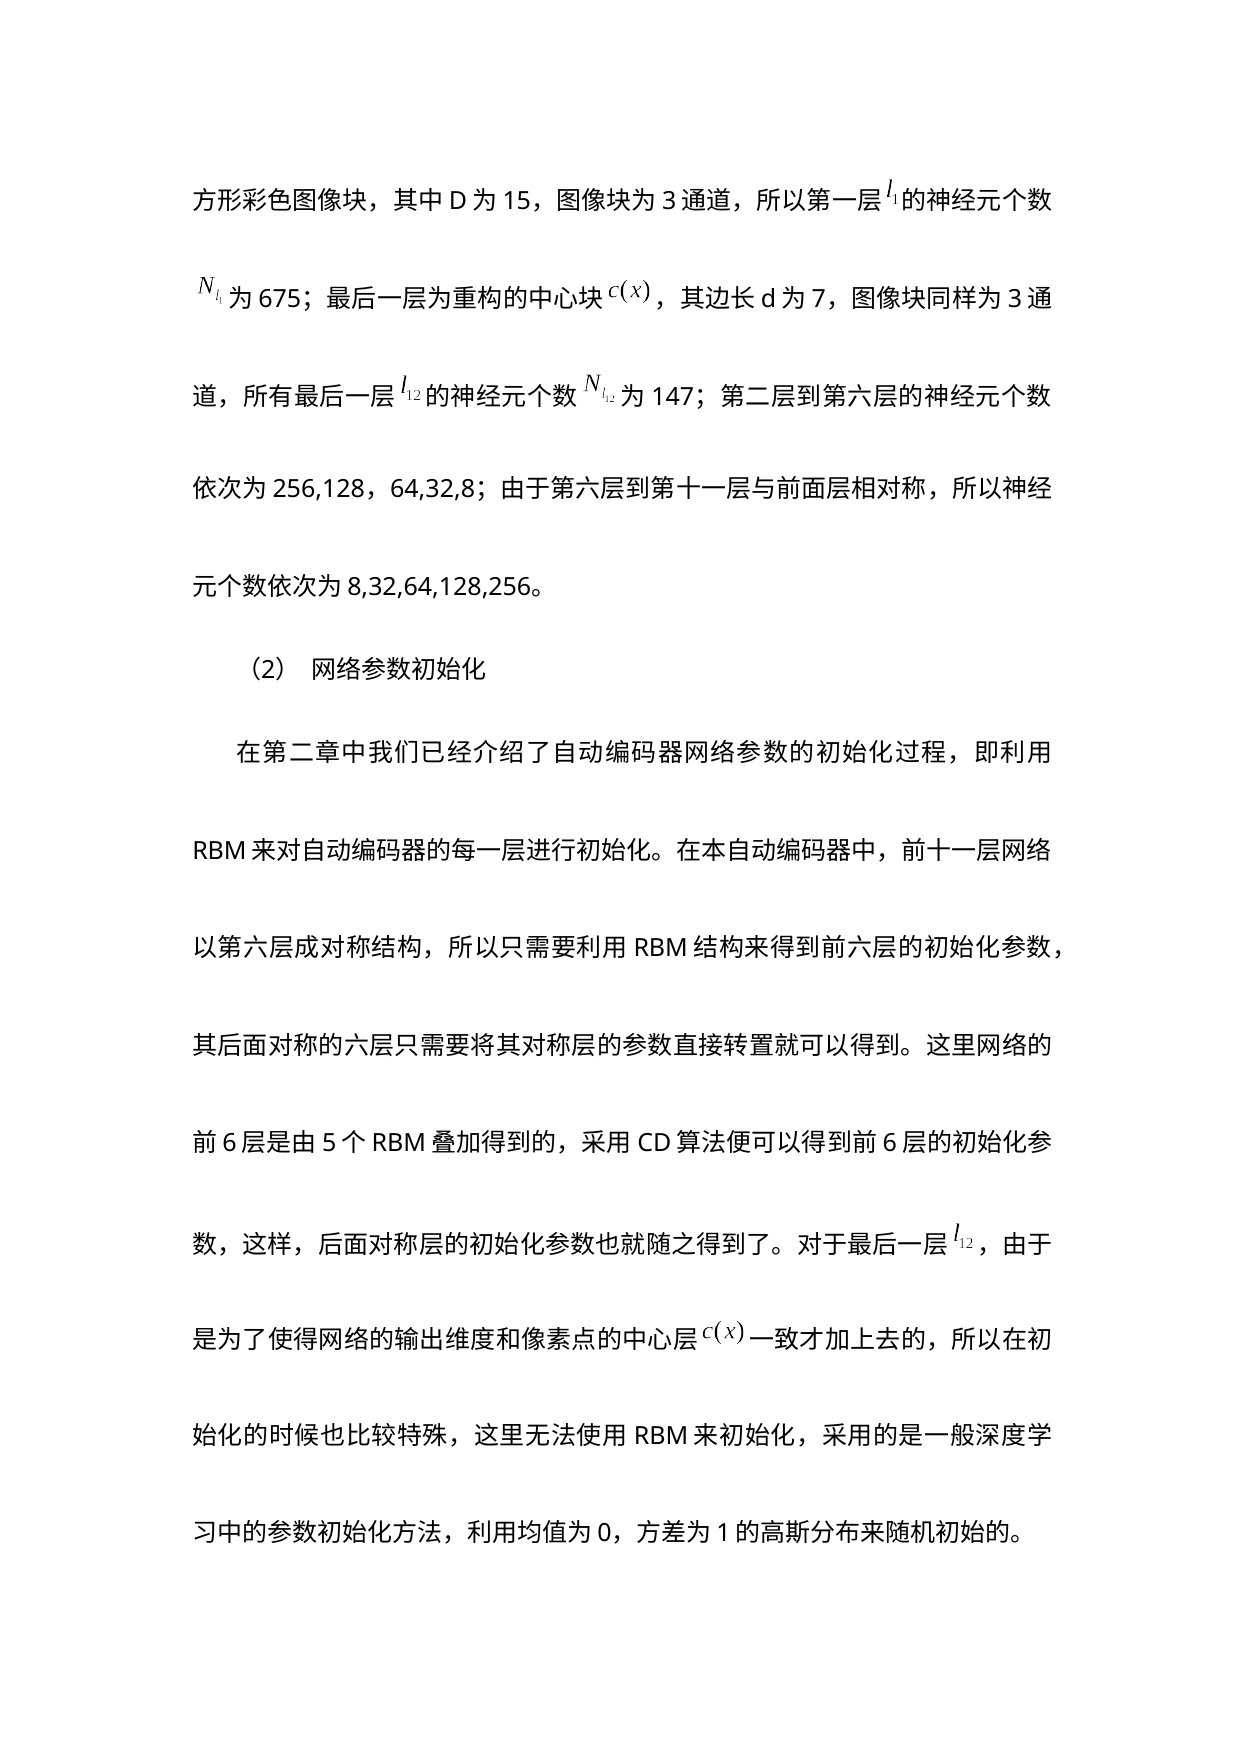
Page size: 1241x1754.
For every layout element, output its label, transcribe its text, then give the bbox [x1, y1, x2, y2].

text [192, 162, 1053, 617]
list 网络参数初始化 [236, 635, 1053, 700]
text 在第二章中我们已经介绍了自动编码器网络参数的初始化过程，即利用RBM来对自动编码器的每一层进行初始化。在本自动编码器中，前十一层网络以第六层成对称结构，所以只需要利用RBM结构来得到前六层的初始化参数，其后面对称的六层只需要将其对称层的参数直接转置就可以得到。这里网络的前6层是由5个RBM叠加得到的，采用CD算法便可以得到前6层的初始化参数，这样，后面对称层的初始化参数也就随之得到了。对于最后一层，由于是为了使得网络的输出维度和像素点的中心层一致才加上去的，所以在初始化的时候也比较特殊，这里无法使用RBM来初始化，采用的是一般深度学习中的参数初始化方法，利用均值为0，方差为1的高斯分布来随机初始的。 [192, 718, 1053, 1563]
